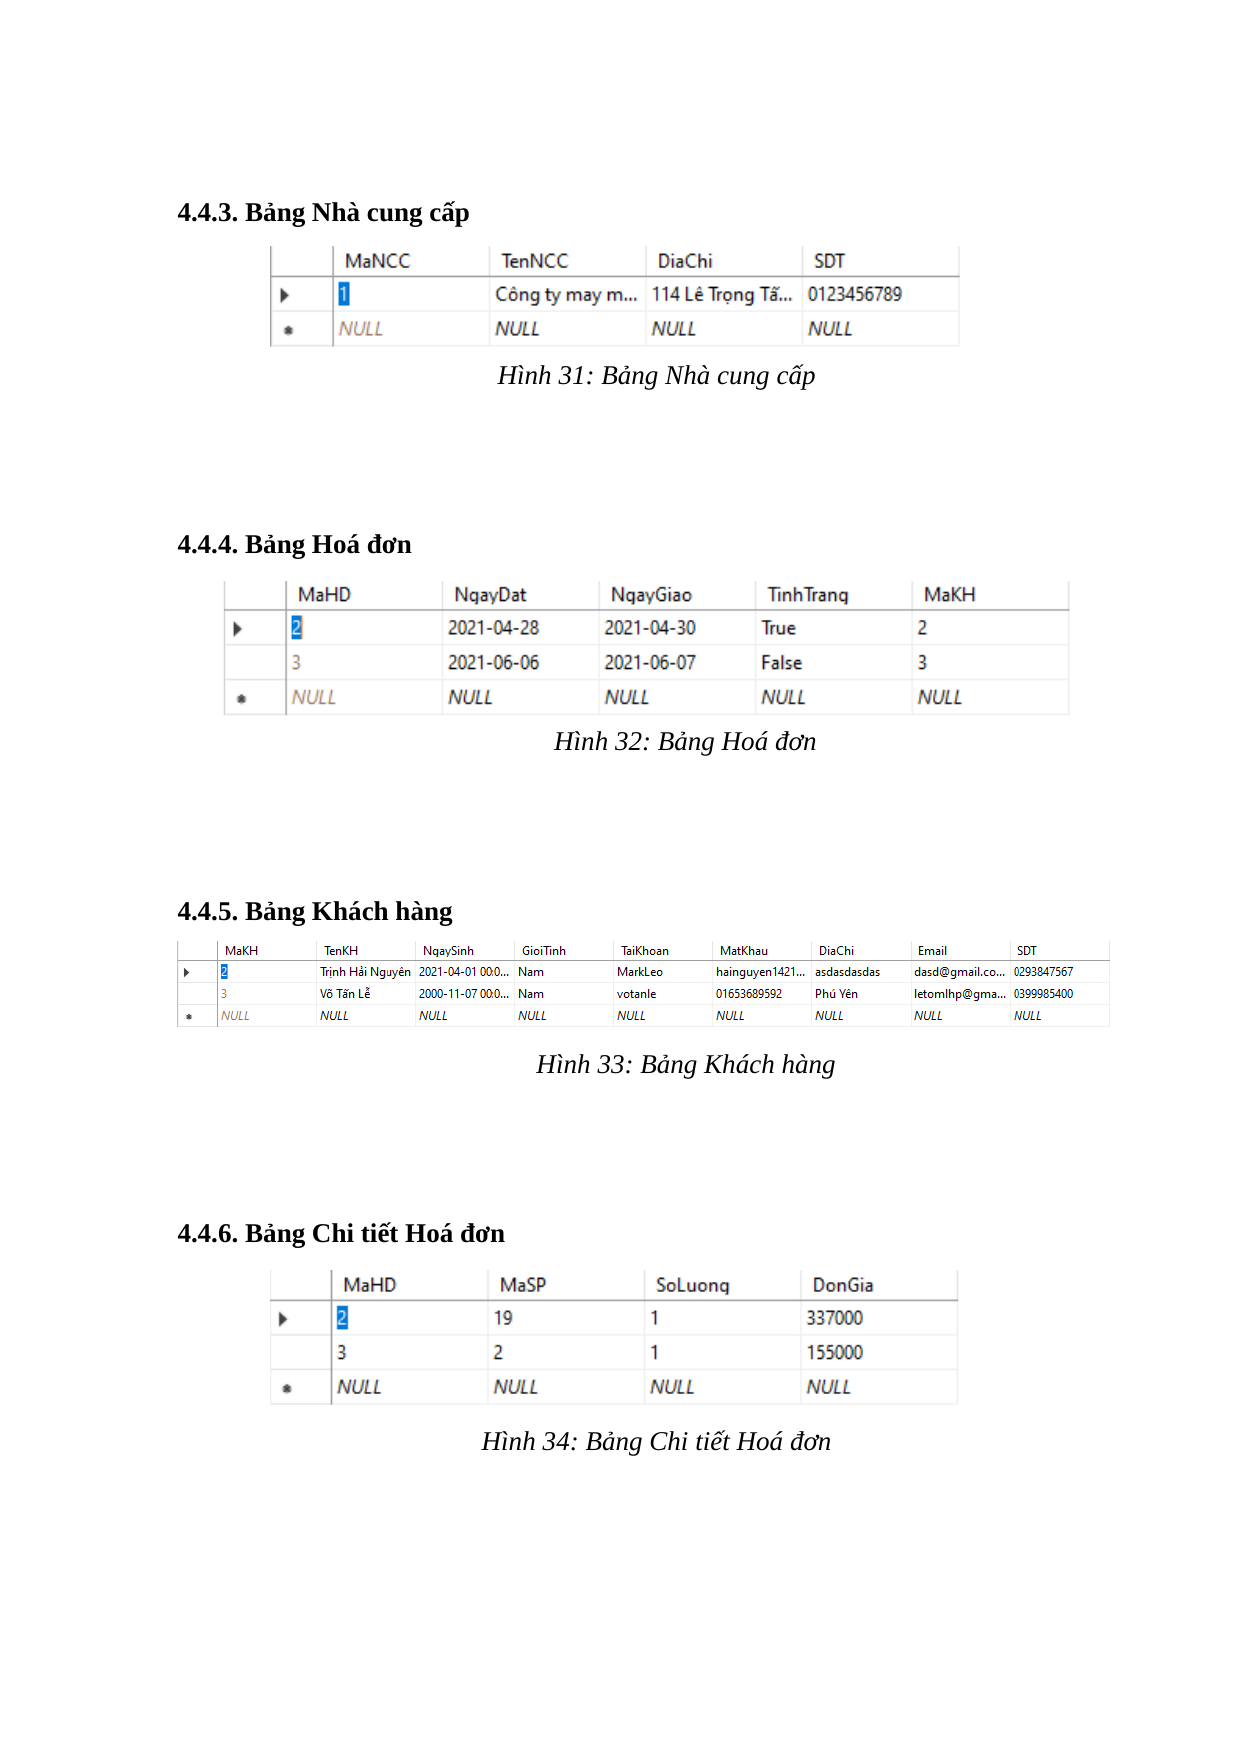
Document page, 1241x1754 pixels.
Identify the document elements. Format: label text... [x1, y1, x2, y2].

picture [270, 1270, 971, 1416]
subtitle 4.4.5. Bảng Khách hàng [177, 894, 1122, 926]
picture [223, 581, 1076, 717]
subtitle 4.4.3. Bảng Nhà cung cấp [177, 196, 1122, 228]
subtitle 4.4.4. Bảng Hoá đơn [177, 528, 1122, 559]
picture [270, 246, 971, 350]
picture [177, 941, 1123, 1039]
subtitle 4.4.6. Bảng Chi tiết Hoá đơn [177, 1217, 1122, 1248]
